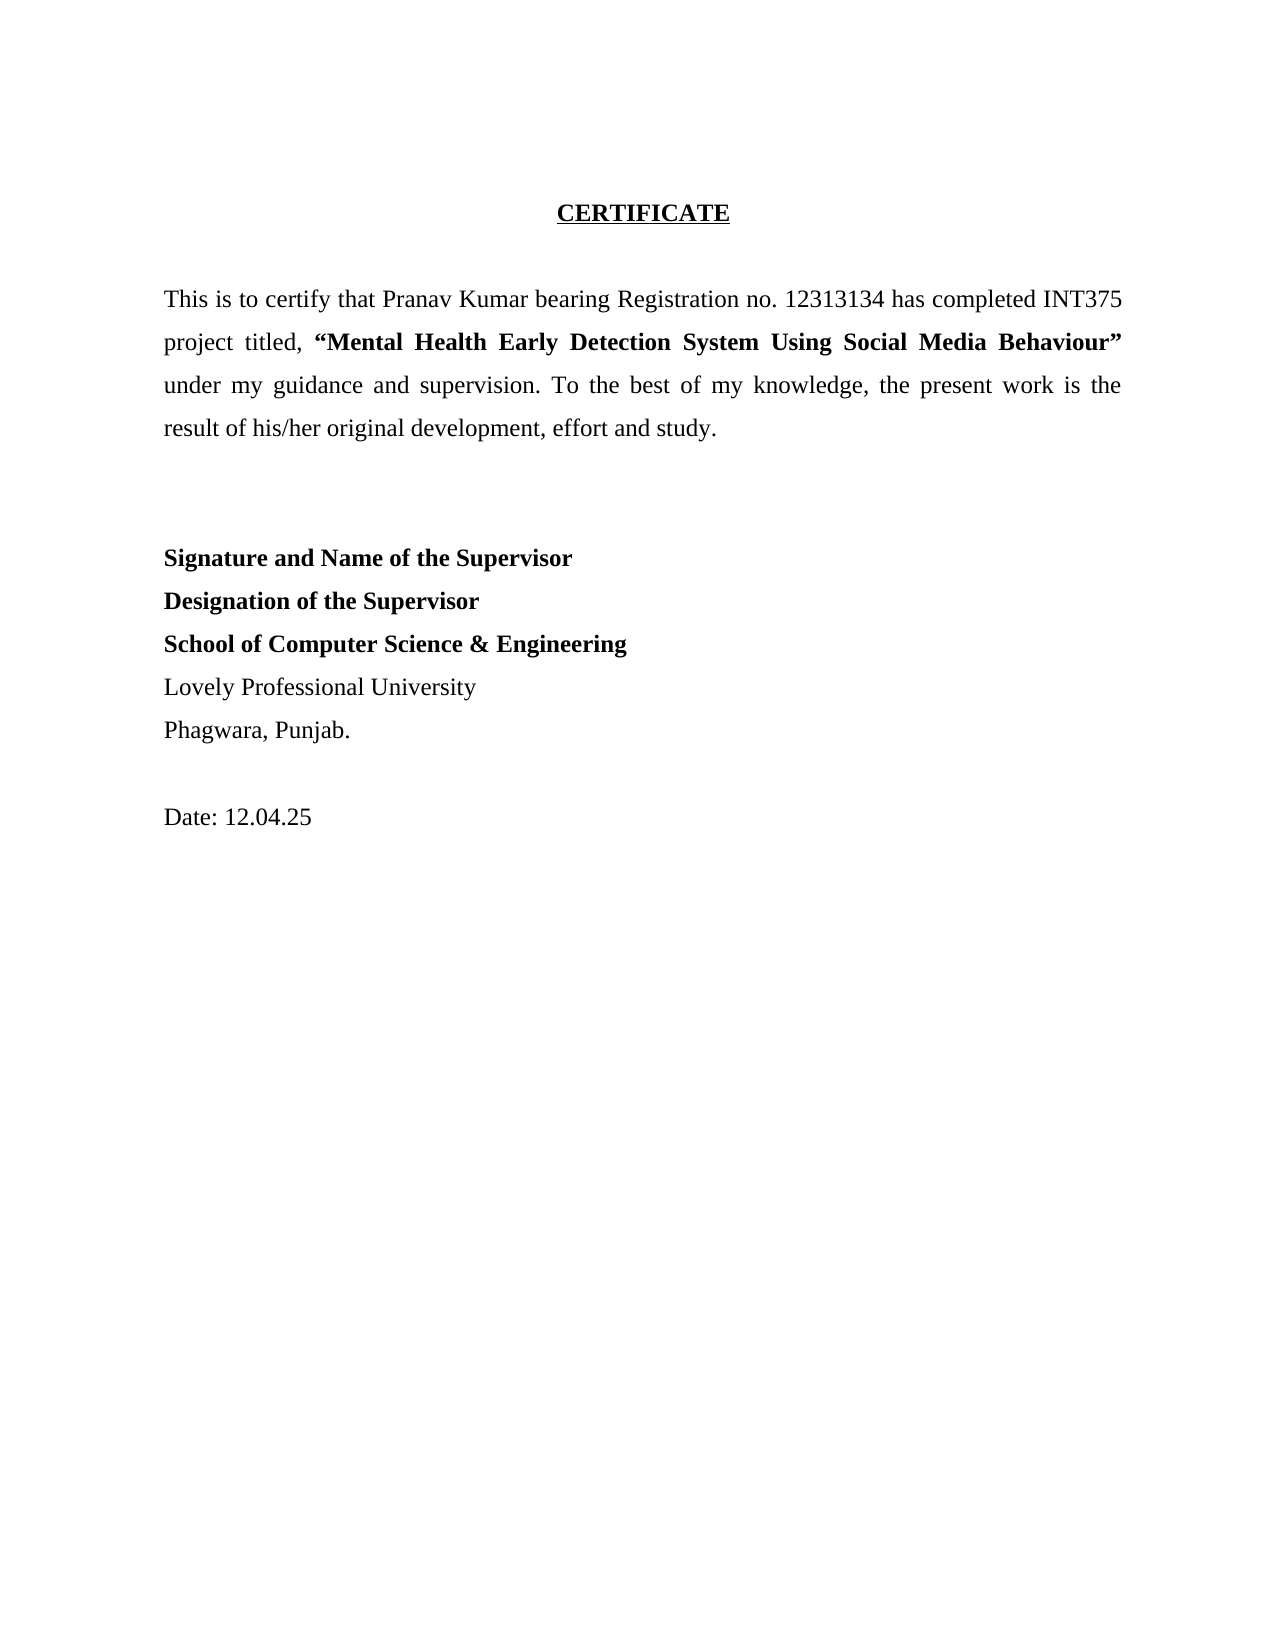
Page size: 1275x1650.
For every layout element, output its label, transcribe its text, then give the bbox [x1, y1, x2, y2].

text School of Computer Science & Engineering [164, 629, 1123, 658]
text This is to certify that Pranav Kumar bearing Registration no. 12313134 has completed INT375 project titled, “Mental Health Early Detection System Using Social Media Behaviour” under my guidance and supervision. To the best of my knowledge, the present work is the result of his/her original development, effort and study. [164, 284, 1123, 442]
text Date: 12.04.25 [164, 802, 1123, 830]
text CERTIFICATE [164, 198, 1123, 227]
text Signature and Name of the Supervisor [164, 543, 1123, 572]
text Phagwara, Punjab. [164, 715, 1123, 744]
text Lovely Professional University [164, 672, 1123, 701]
text Designation of the Supervisor [164, 586, 1123, 615]
